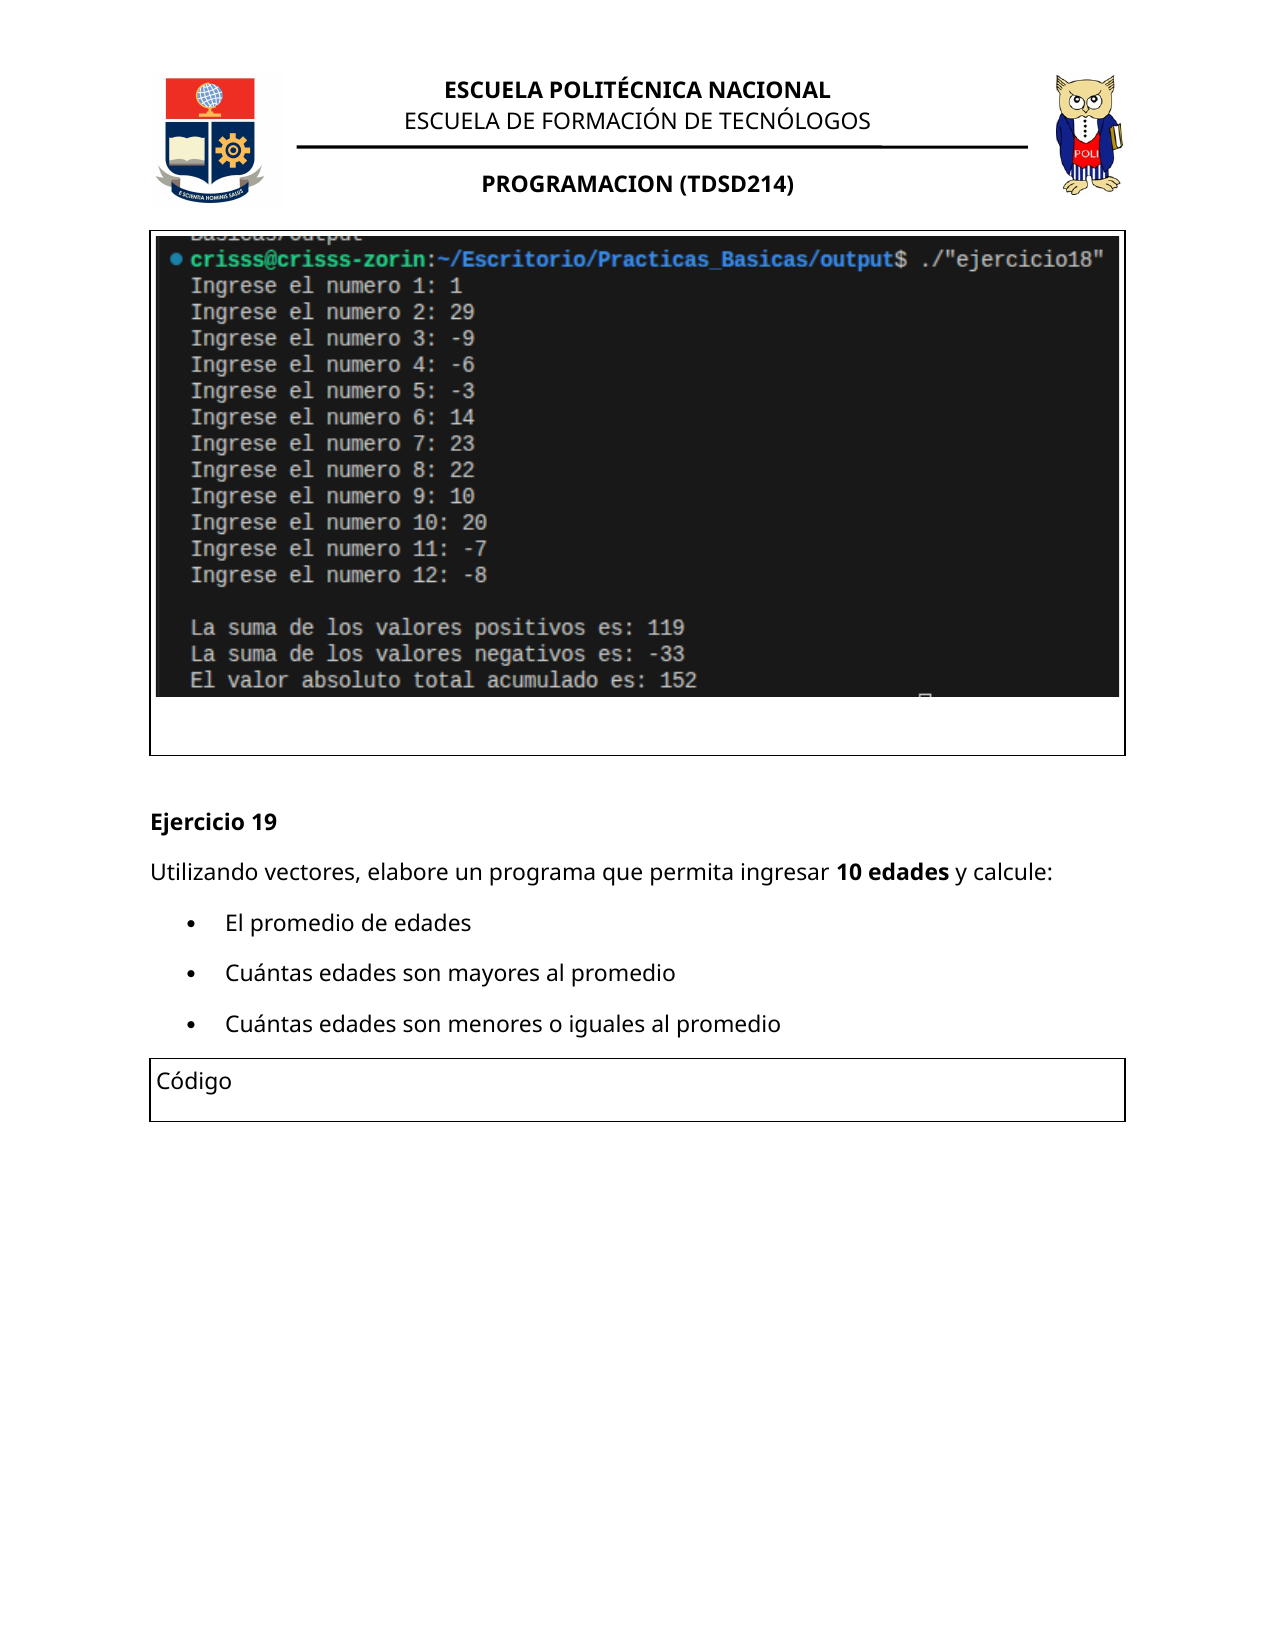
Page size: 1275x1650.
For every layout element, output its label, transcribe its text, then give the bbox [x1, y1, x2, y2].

text Utilizando vectores, elabore un programa que permita ingresar 10 edades y calcule: [150, 856, 1125, 888]
picture [1054, 73, 1124, 196]
text Ejercicio 19 [150, 806, 1125, 837]
table_cell [151, 231, 1124, 754]
picture [155, 236, 1120, 697]
list Cuántas edades son menores o iguales al promedio [187, 1008, 1125, 1039]
list Cuántas edades son mayores al promedio [187, 957, 1125, 988]
list El promedio de edades [187, 907, 1125, 938]
picture [149, 73, 284, 208]
table_header Código [151, 1059, 1124, 1121]
